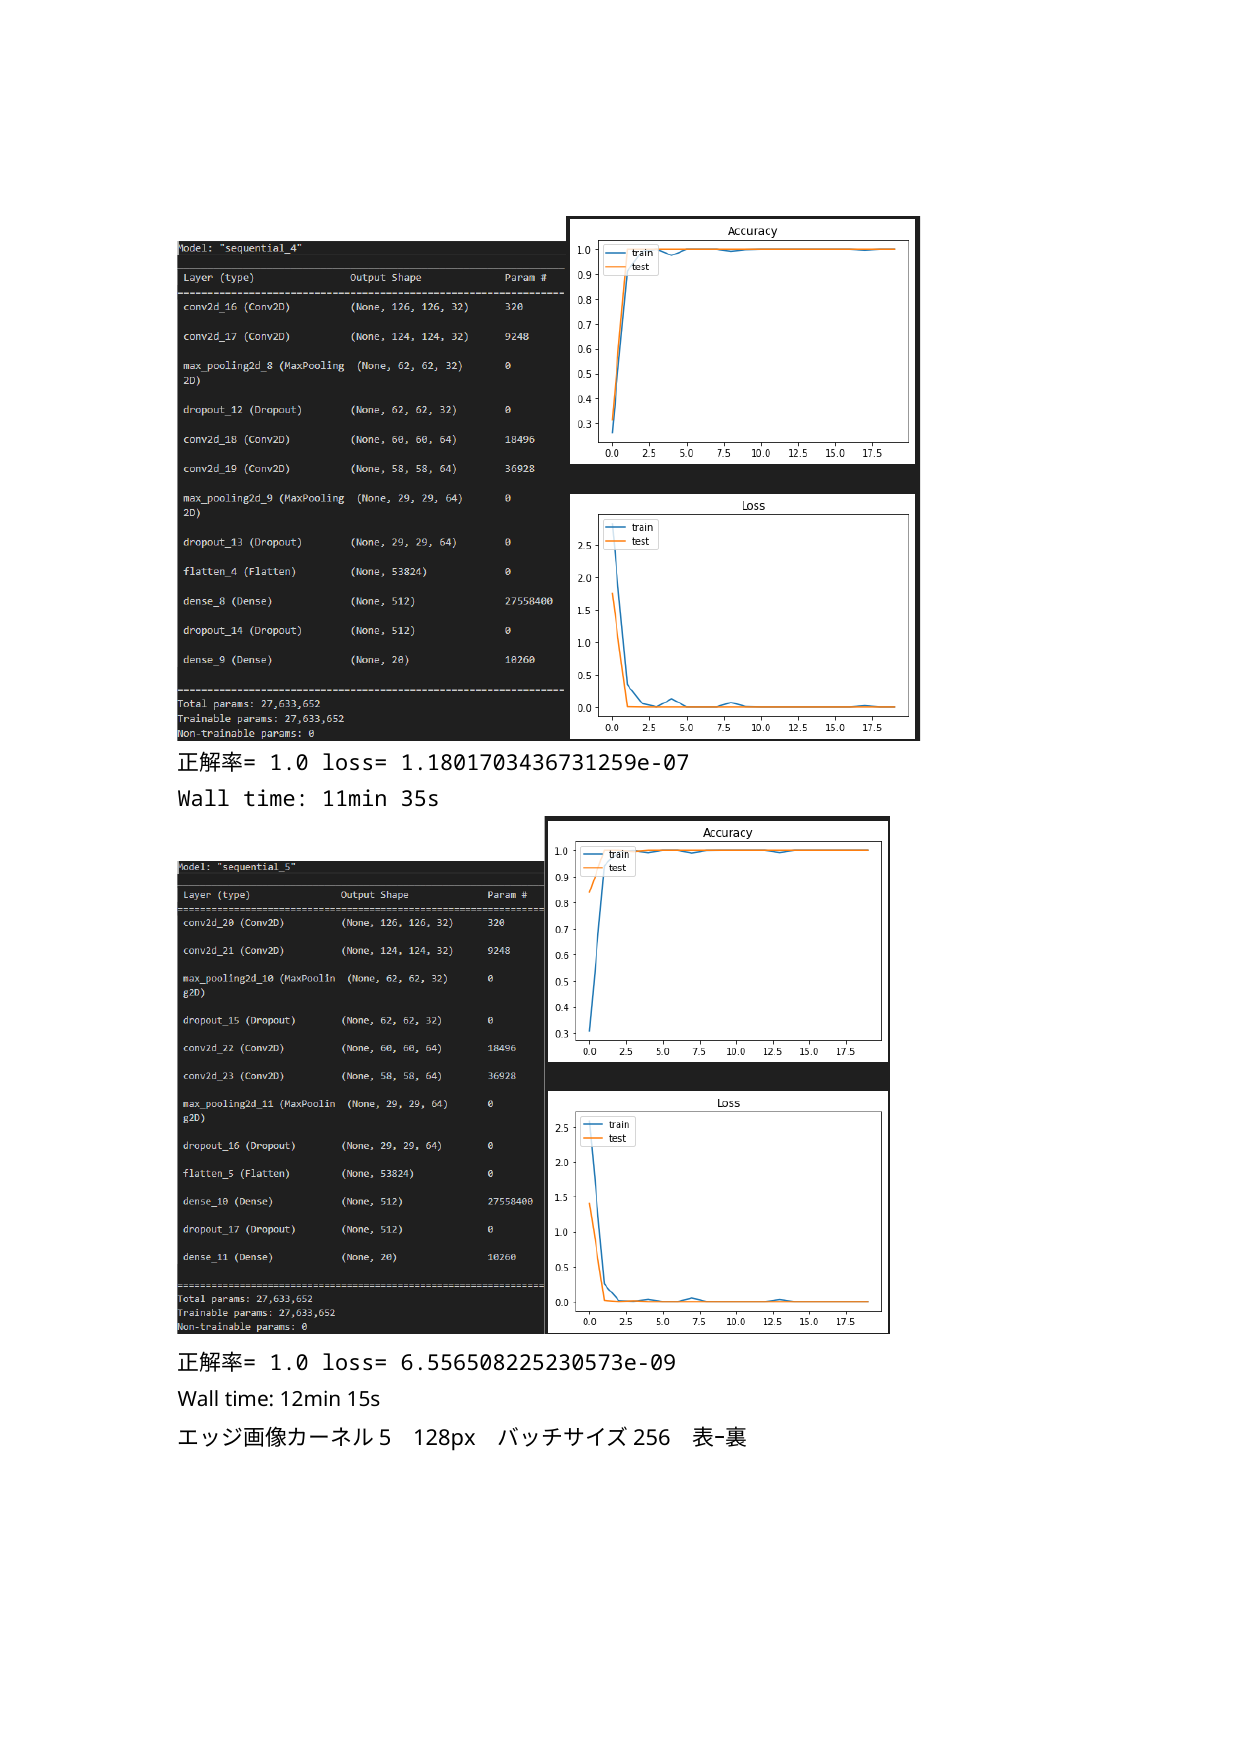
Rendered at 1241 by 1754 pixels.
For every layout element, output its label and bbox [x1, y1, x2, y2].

picture [177, 216, 921, 741]
picture [177, 816, 890, 1334]
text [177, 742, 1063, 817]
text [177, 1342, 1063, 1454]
